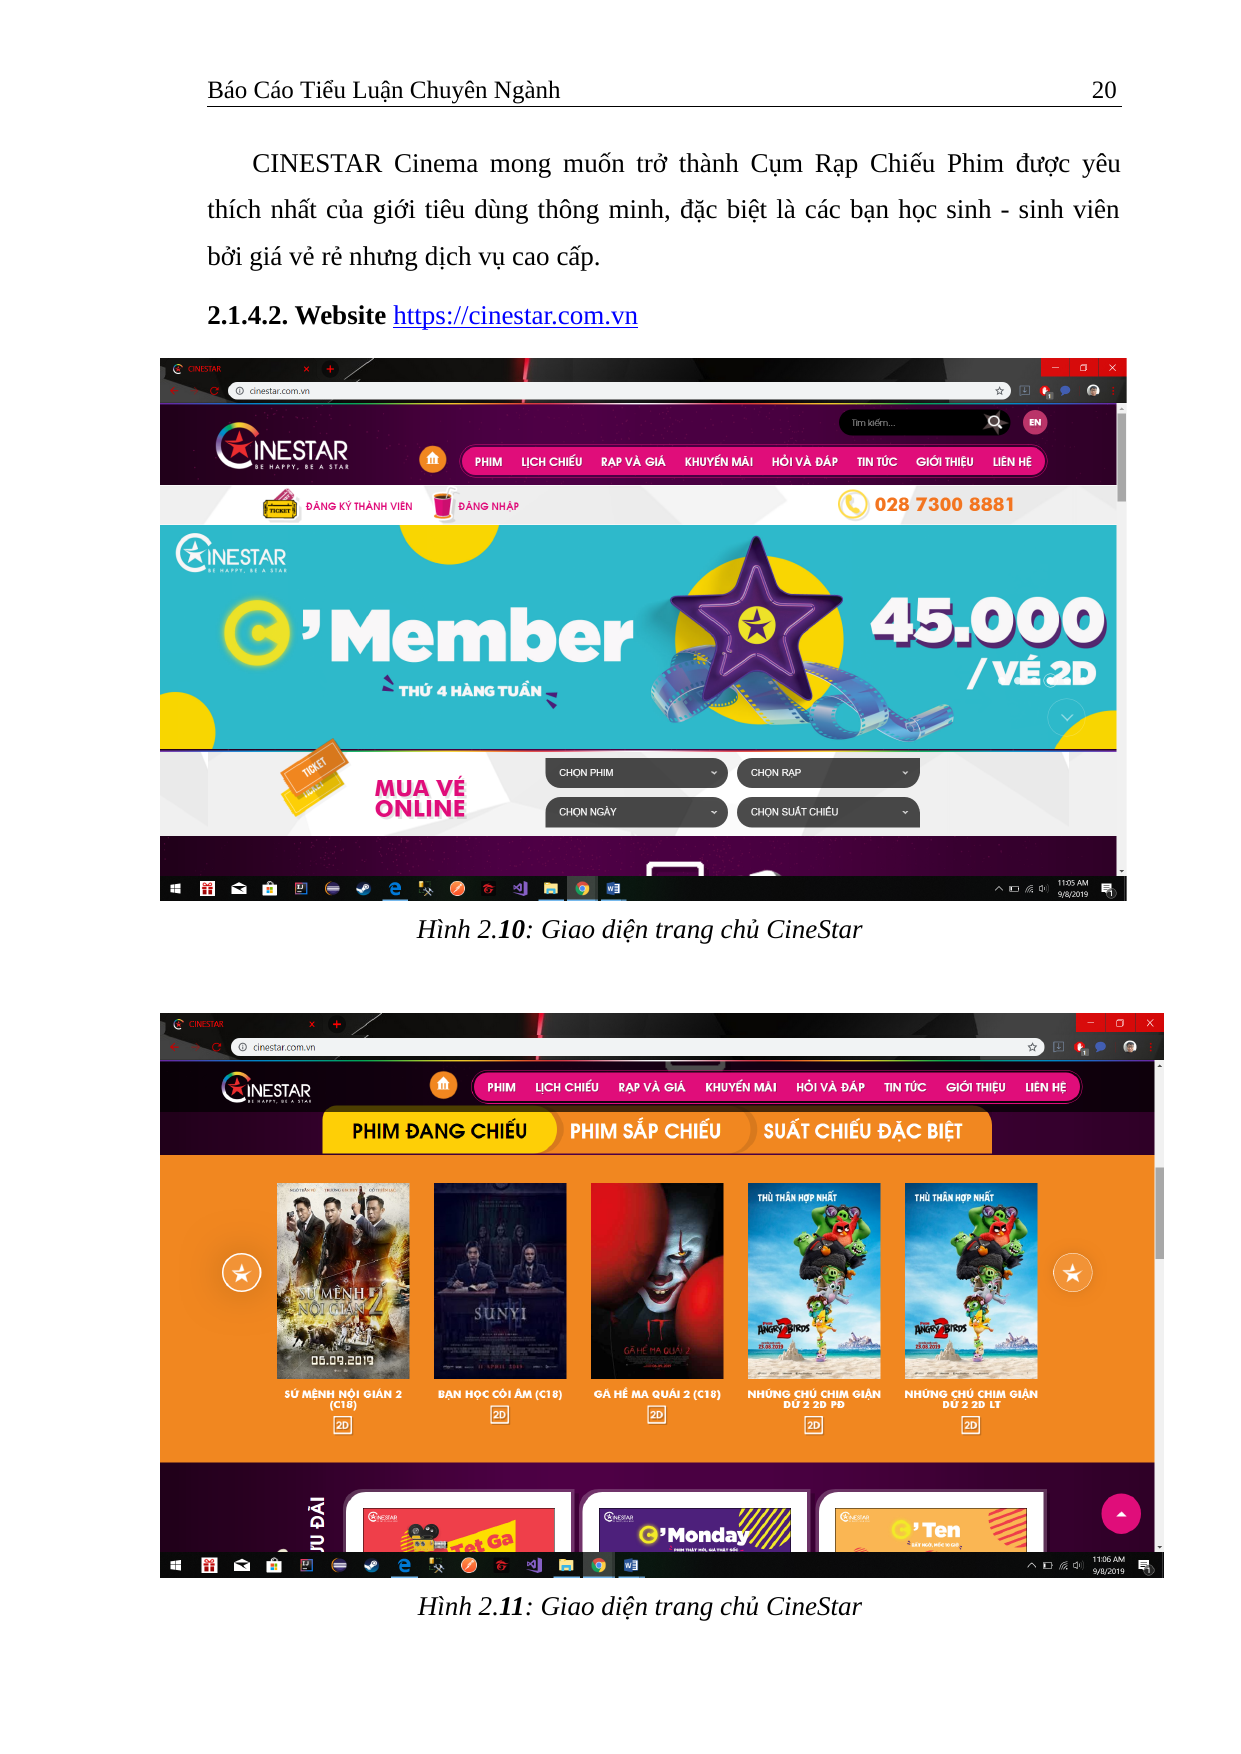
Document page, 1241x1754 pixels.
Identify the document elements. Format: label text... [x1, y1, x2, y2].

subtitle 2.1.4.2. Website https://cinestar.com.vn [207, 299, 1122, 331]
picture [160, 1013, 1164, 1578]
picture [160, 358, 1127, 901]
text CINESTAR Cinema mong muốn trở thành Cụm Rạp Chiếu Phim được yêu thích nhất của giới tiêu dùng thông minh, đặc biệt là các bạn học sinh - sinh viên bởi giá vẻ rẻ nhưng dịch vụ cao cấp. [207, 147, 1122, 271]
